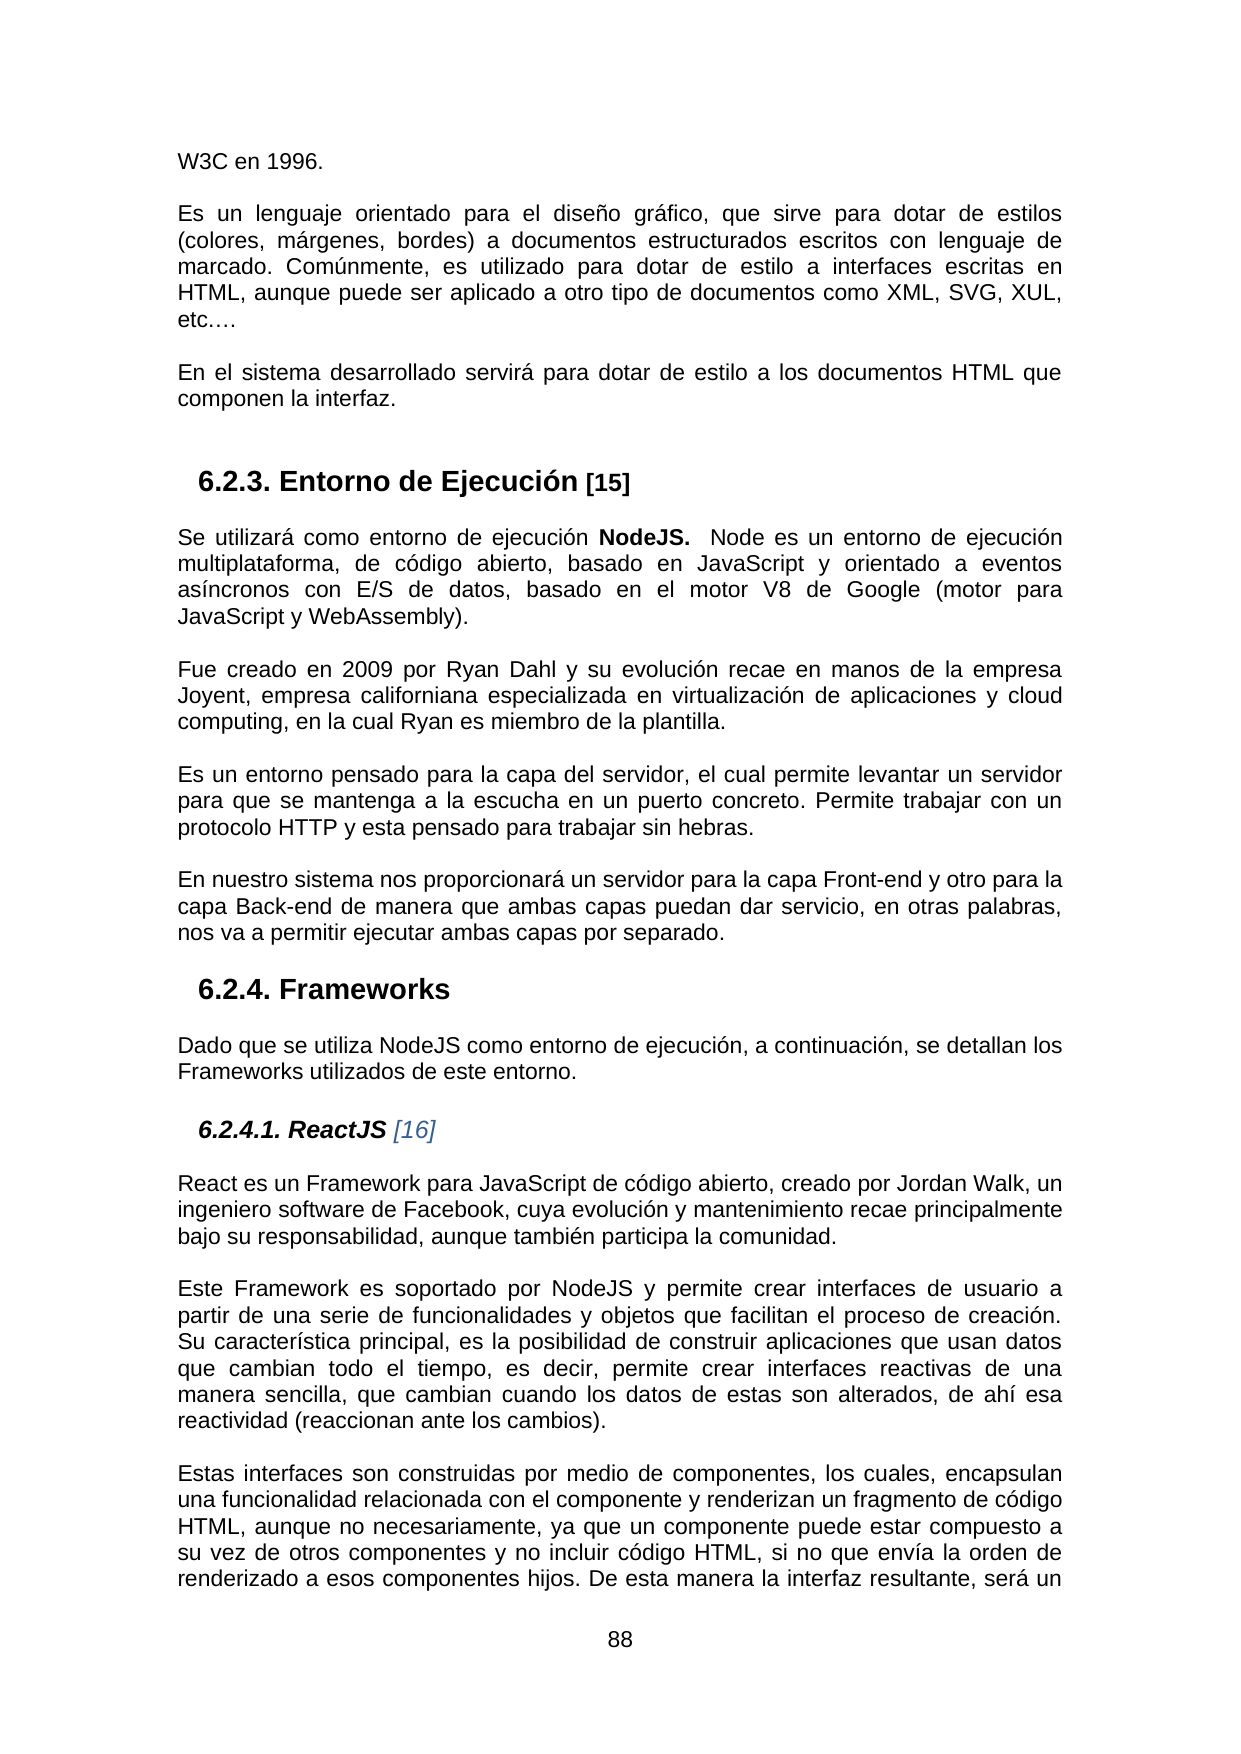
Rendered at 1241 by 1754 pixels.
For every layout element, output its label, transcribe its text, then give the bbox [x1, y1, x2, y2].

subtitle 6.2.3. Entorno de Ejecución [198, 464, 1063, 497]
text Este Framework es soportado por NodeJS y permite crear interfaces de usuario a partir de una serie de funcionalidades y objetos que facilitan el proceso de creación. Su característica principal, es la posibilidad de construir aplicaciones que usan datos que cambian todo el tiempo, es decir, permite crear interfaces reactivas de una manera sencilla, que cambian cuando los datos de estas son alterados, de ahí esa reactividad (reaccionan ante los cambios). [177, 1275, 1063, 1433]
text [177, 148, 1063, 174]
text React es un Framework para JavaScript de código abierto, creado por Jordan Walk, un ingeniero software de Facebook, cuya evolución y mantenimiento recae principalmente bajo su responsabilidad, aunque también participa la comunidad. [177, 1170, 1063, 1249]
text En nuestro sistema nos proporcionará un servidor para la capa Front-end y otro para la capa Back-end de manera que ambas capas puedan dar servicio, en otras palabras, nos va a permitir ejecutar ambas capas por separado. [177, 866, 1063, 945]
text En el sistema desarrollado servirá para dotar de estilo a los documentos HTML que componen la interfaz. [177, 358, 1063, 411]
text Dado que se utiliza NodeJS como entorno de ejecución, a continuación, se detallan los Frameworks utilizados de este entorno. [177, 1032, 1063, 1084]
text Es un lenguaje orientado para el diseño gráfico, que sirve para dotar de estilos (colores, márgenes, bordes) a documentos estructurados escritos con lenguaje de marcado. Comúnmente, es utilizado para dotar de estilo a interfaces escritas en HTML, aunque puede ser aplicado a otro tipo de documentos como XML, SVG, XUL, etc.… [177, 200, 1063, 332]
text Se utilizará como entorno de ejecución NodeJS. Node es un entorno de ejecución multiplataforma, de código abierto, basado en JavaScript y orientado a eventos asíncronos con E/S de datos, basado en el motor V8 de Google (motor para JavaScript y WebAssembly). [177, 524, 1063, 629]
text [177, 1460, 1063, 1592]
text Es un entorno pensado para la capa del servidor, el cual permite levantar un servidor para que se mantenga a la escucha en un puerto concreto. Permite trabajar con un protocolo HTTP y esta pensado para trabajar sin hebras. [177, 761, 1063, 840]
subtitle 6.2.4. Frameworks [198, 972, 1063, 1005]
subtitle 6.2.4.1. ReactJS [177, 1115, 1063, 1144]
text Fue creado en 2009 por Ryan Dahl y su evolución recae en manos de la empresa Joyent, empresa californiana especializada en virtualización de aplicaciones y cloud computing, en la cual Ryan es miembro de la plantilla. [177, 656, 1063, 734]
